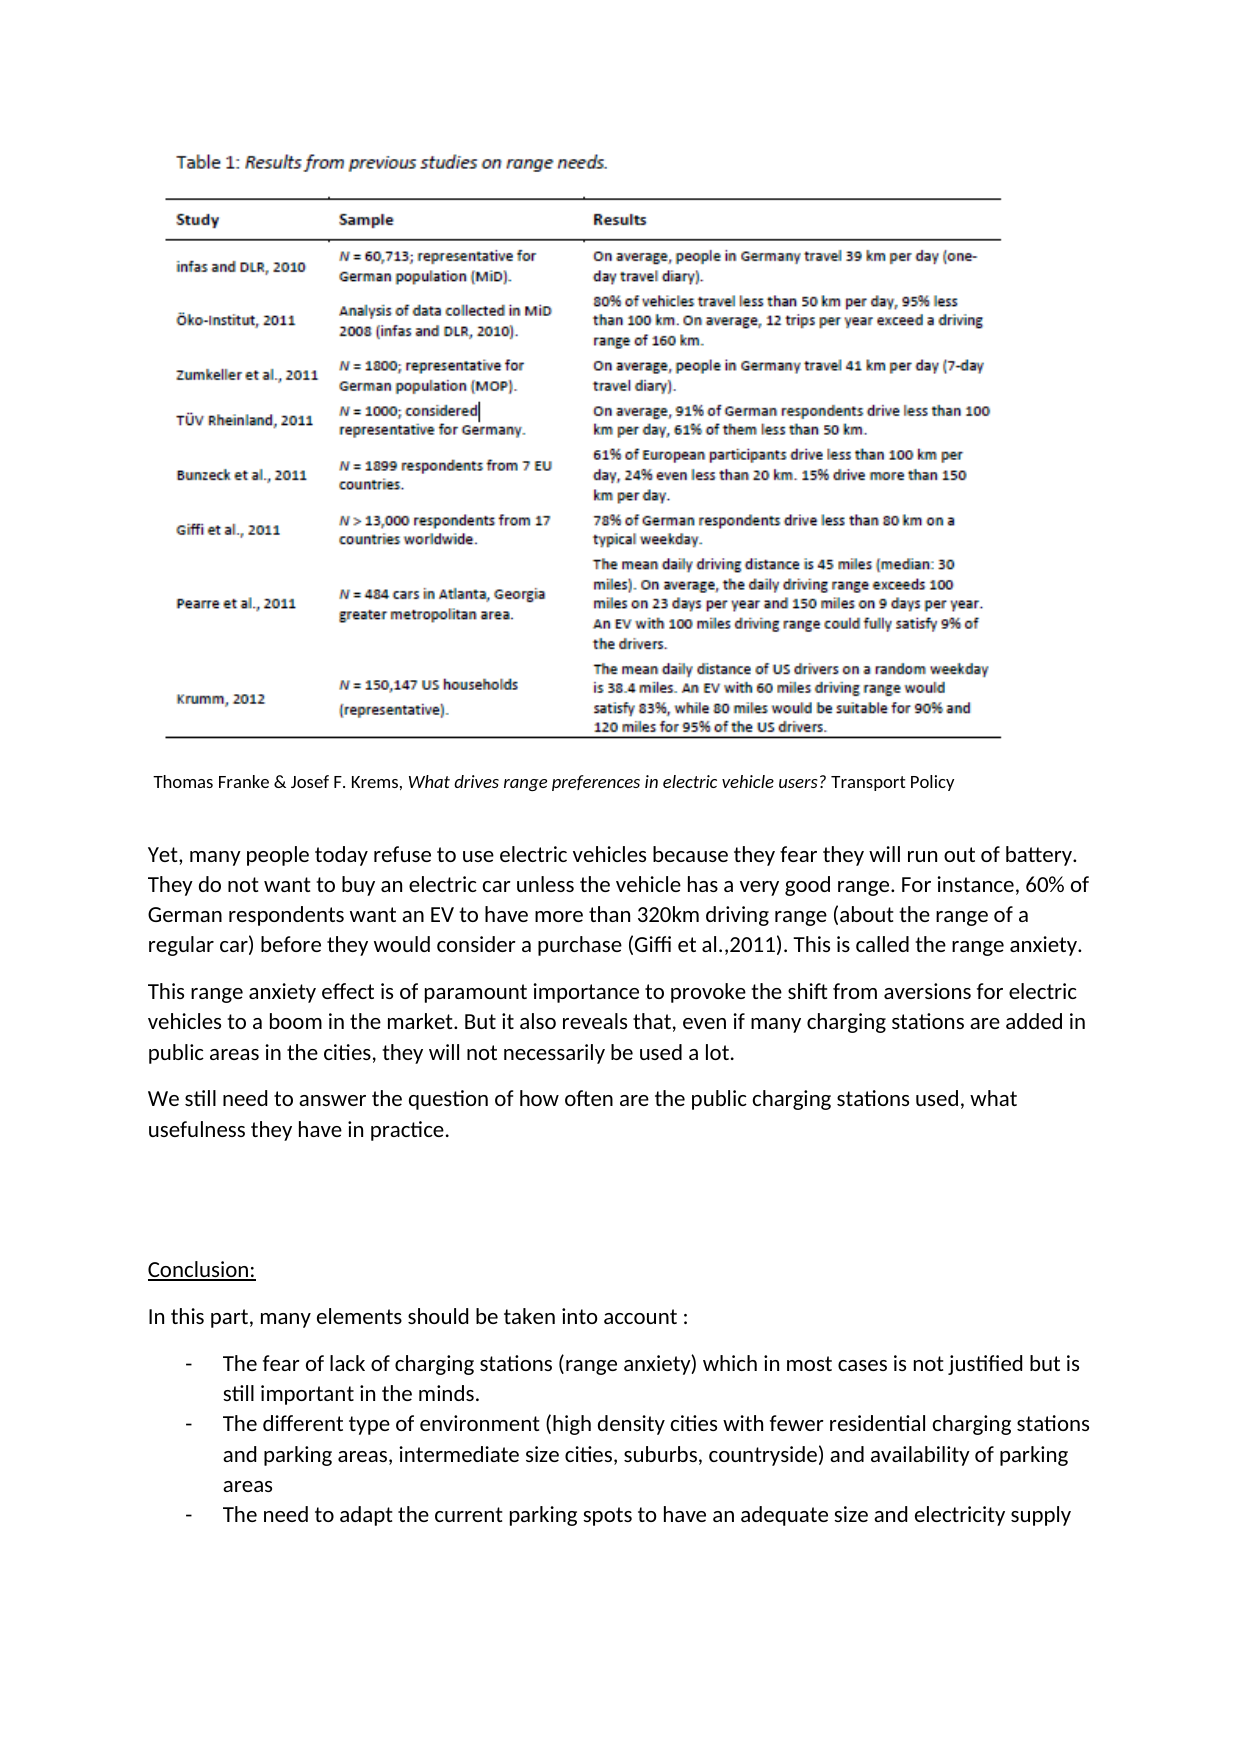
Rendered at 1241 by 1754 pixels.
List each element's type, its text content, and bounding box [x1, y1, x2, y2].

text Thomas Franke & Josef F. Krems, What drives range preferences in electric vehicle users? Transport Policy [148, 770, 1093, 793]
list The fear of lack of charging stations (range anxiety) which in most cases is not justified but is still important in the minds. [185, 1349, 1093, 1407]
text Yet, many people today refuse to use electric vehicles because they fear they will run out of battery. They do not want to buy an electric car unless the vehicle has a very good range. For instance, 60% of German respondents want an EV to have more than 320km driving range (about the range of a regular car) before they would consider a purchase (Giffi et al.,2011). This is called the range anxiety. [148, 840, 1093, 958]
list The different type of environment (high density cities with fewer residential charging stations and parking areas, intermediate size cities, suburbs, countryside) and availability of parking areas [185, 1409, 1093, 1498]
text Conclusion: [148, 1255, 1093, 1283]
text This range anxiety effect is of paramount importance to provoke the shift from aversions for electric vehicles to a boom in the market. But it also reveals that, even if many charging stations are added in public areas in the cities, they will not necessarily be used a lot. [148, 977, 1093, 1066]
text We still need to answer the question of how often are the public charging stations used, what usefulness they have in practice. [148, 1084, 1093, 1143]
picture [147, 147, 1017, 751]
list The need to adapt the current parking spots to have an adequate size and electricity supply [185, 1500, 1093, 1528]
text In this part, many elements should be taken into account : [148, 1302, 1093, 1330]
